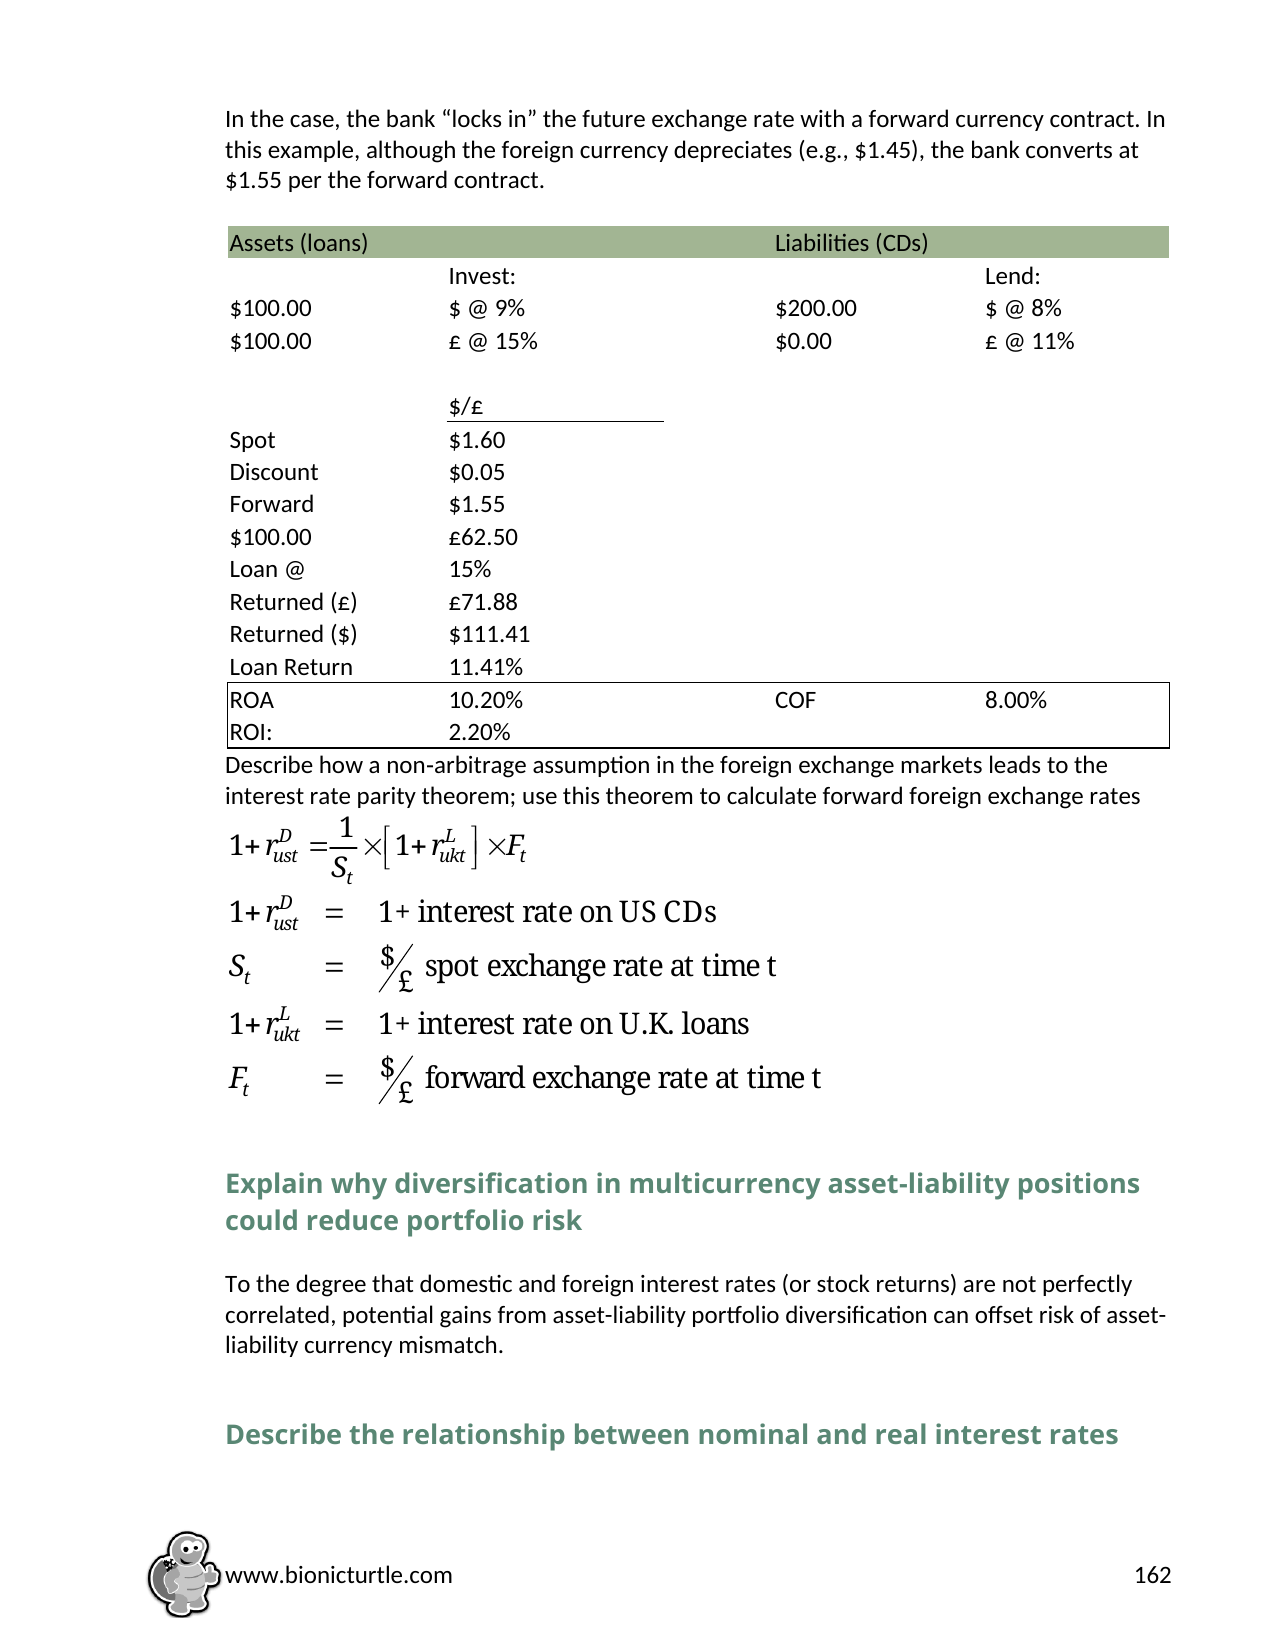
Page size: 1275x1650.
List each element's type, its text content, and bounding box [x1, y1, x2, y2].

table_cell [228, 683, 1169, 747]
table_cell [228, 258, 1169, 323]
subtitle Describe the relationship between nominal and real interest rates [225, 1415, 1172, 1452]
subtitle Explain why diversification in multicurrency asset‐liability positions could reduce portfolio risk [225, 1164, 1172, 1238]
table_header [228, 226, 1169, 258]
text To the degree that domestic and foreign interest rates (or stock returns) are not perfectly correlated, potential gains from asset-liability portfolio diversification can offset risk of asset-liability currency mismatch. [225, 1268, 1172, 1360]
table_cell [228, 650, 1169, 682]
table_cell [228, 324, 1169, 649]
text Describe how a non‐arbitrage assumption in the foreign exchange markets leads to the interest rate parity theorem; use this theorem to calculate forward foreign exchange rates [225, 749, 1172, 810]
text In the case, the bank “locks in” the future exchange rate with a forward currency contract. In this example, although the foreign currency depreciates (e.g., $1.45), the bank converts at $1.55 per the forward contract. [225, 103, 1172, 195]
